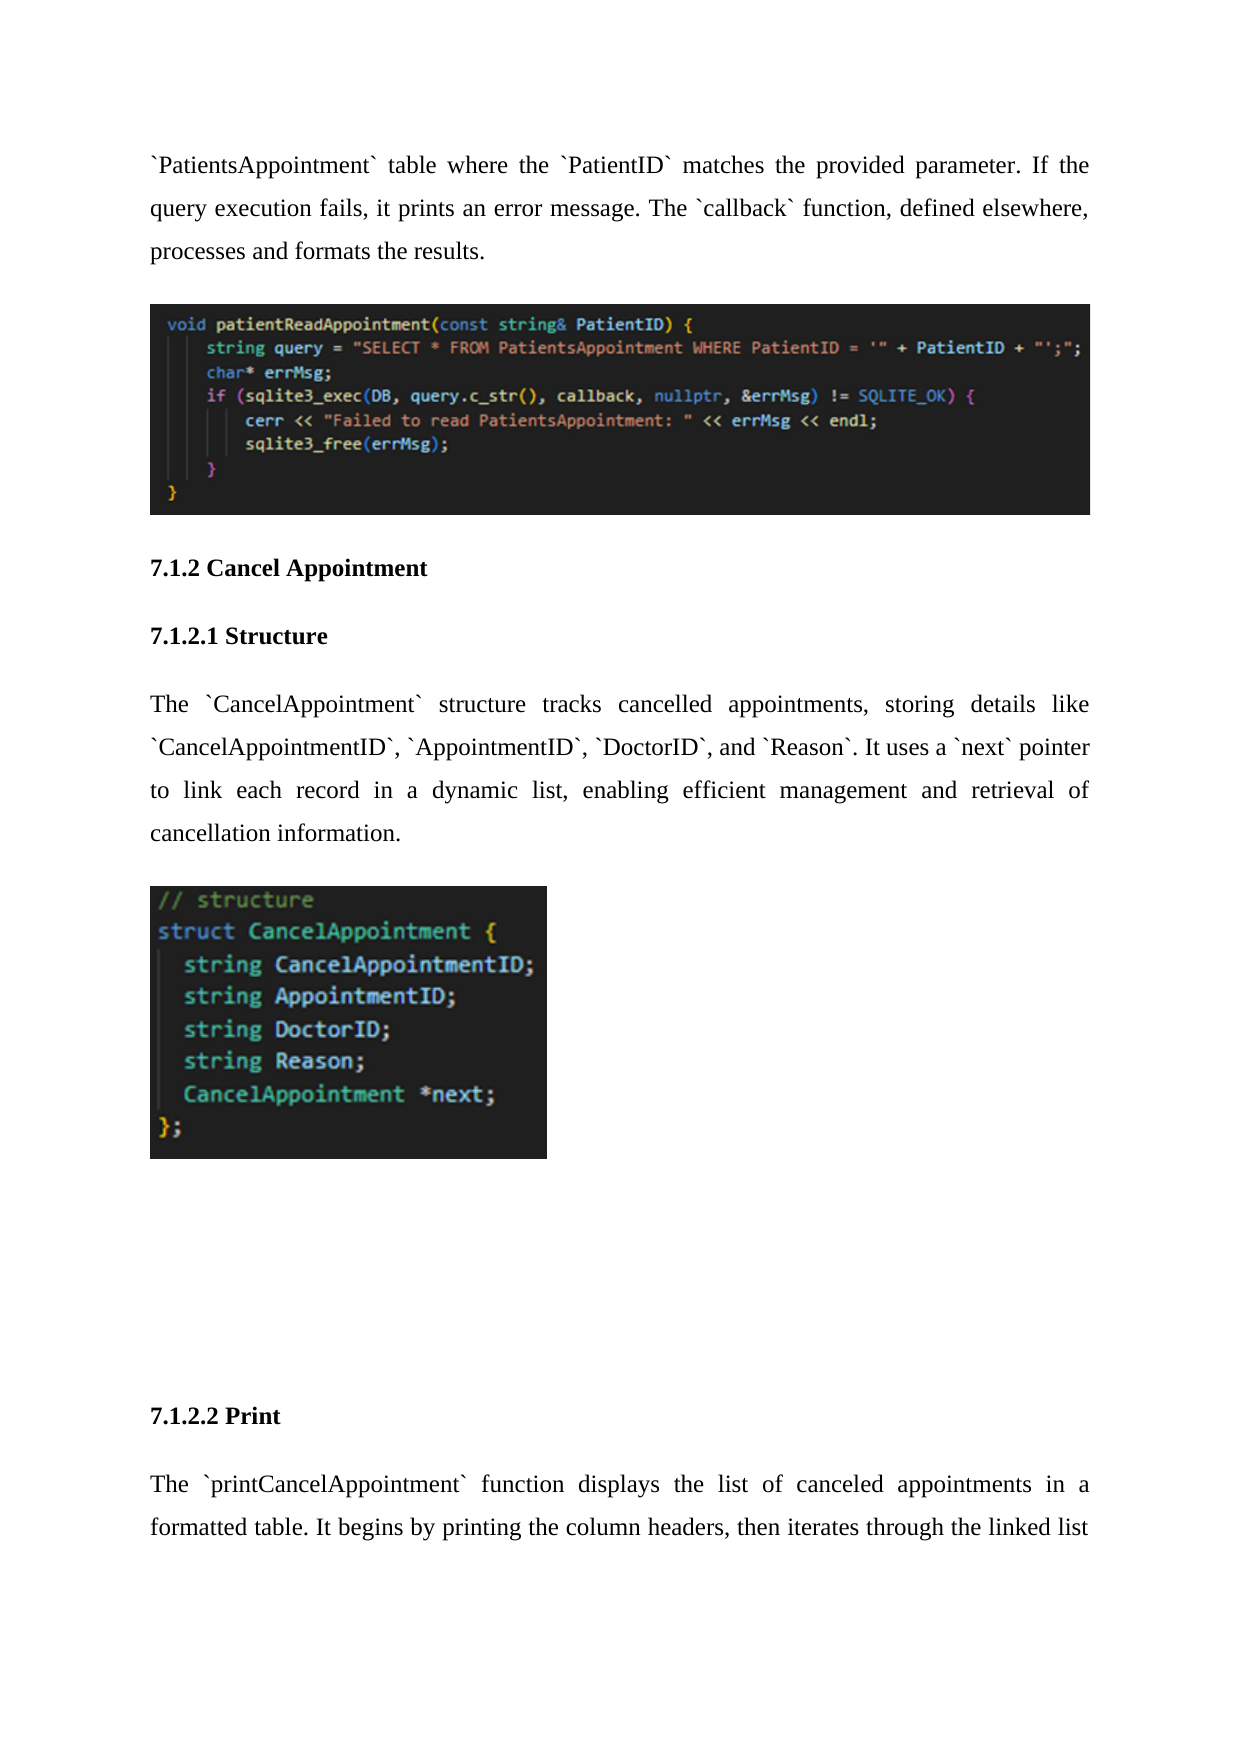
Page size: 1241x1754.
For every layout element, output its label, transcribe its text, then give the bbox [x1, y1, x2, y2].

subtitle 7.1.2.1 Structure [150, 621, 1090, 650]
text The `CancelAppointment` structure tracks cancelled appointments, storing details like `CancelAppointmentID`, `AppointmentID`, `DoctorID`, and `Reason`. It uses a `next` pointer to link each record in a dynamic list, enabling efficient management and retrieval of cancellation information. [150, 689, 1090, 847]
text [150, 150, 1090, 265]
subtitle 7.1.2 Cancel Appointment [150, 553, 1090, 582]
picture [150, 886, 547, 1159]
picture [150, 304, 1091, 515]
subtitle 7.1.2.2 Print [150, 1401, 1090, 1430]
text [150, 1469, 1090, 1541]
